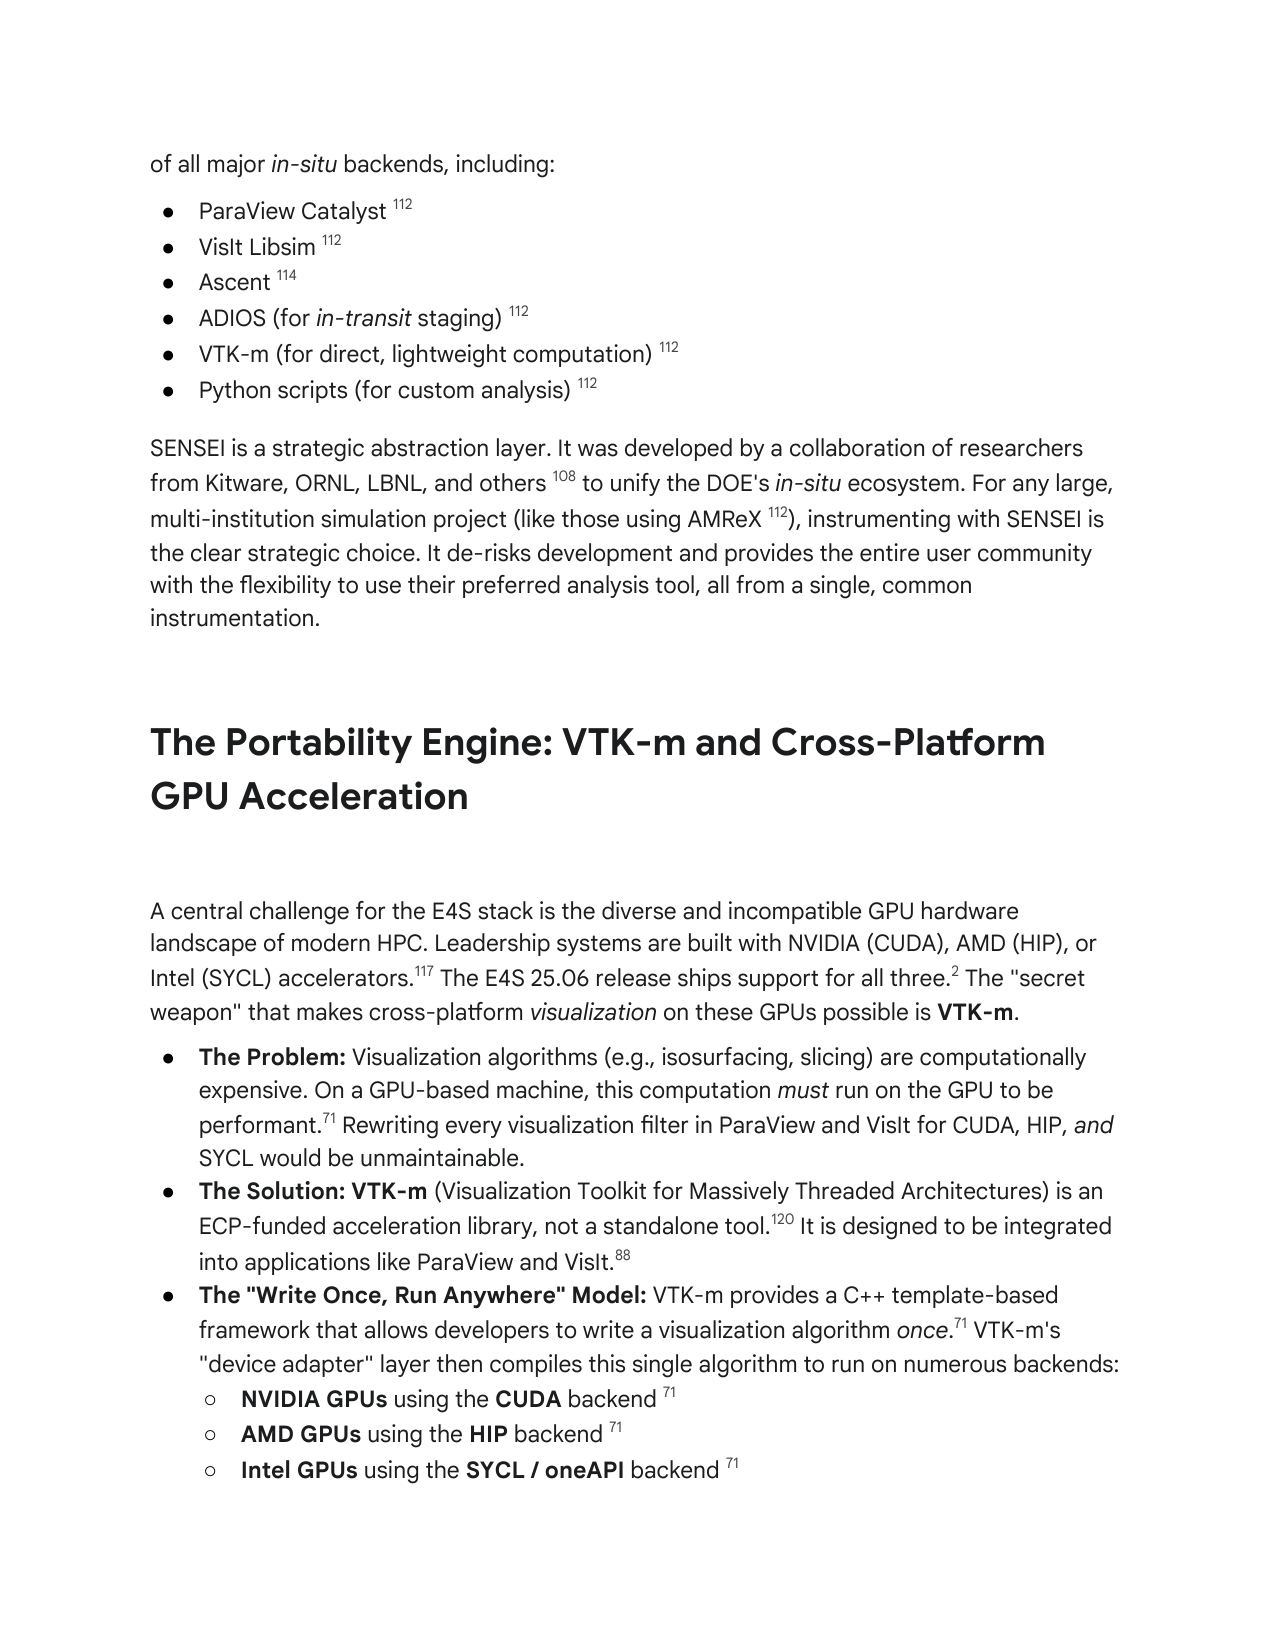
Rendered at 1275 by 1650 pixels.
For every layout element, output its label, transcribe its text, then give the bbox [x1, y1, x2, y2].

list AMD GPUs using the HIP backend 71 [203, 1418, 1125, 1450]
list The Solution: VTK-m (Visualization Toolkit for Massively Threaded Architectures) is an ECP-funded acceleration library, not a standalone tool.120 It is designed to be integrated into applications like ParaView and VisIt.88 [161, 1177, 1125, 1277]
subtitle The Portability Engine: VTK-m and Cross-Platform GPU Acceleration [150, 719, 1125, 820]
text SENSEI is a strategic abstraction layer. It was developed by a collaboration of researchers from Kitware, ORNL, LBNL, and others 108 to unify the DOE's in-situ ecosystem. For any large, multi-institution simulation project (like those using AMReX 112), instrumenting with SENSEI is the clear strategic choice. It de-risks development and provides the entire user community with the flexibility to use their preferred analysis tool, all from a single, common instrumentation. [150, 434, 1125, 633]
text A central challenge for the E4S stack is the diverse and incompatible GPU hardware landscape of modern HPC. Leadership systems are built with NVIDIA (CUDA), AMD (HIP), or Intel (SYCL) accelerators.117 The E4S 25.06 release ships support for all three.2 The "secret weapon" that makes cross-platform visualization on these GPUs possible is VTK-m. [150, 897, 1125, 1027]
list The Problem: Visualization algorithms (e.g., isosurfacing, slicing) are computationally expensive. On a GPU-based machine, this computation must run on the GPU to be performant.71 Rewriting every visualization filter in ParaView and VisIt for CUDA, HIP, and SYCL would be unmaintainable. [161, 1043, 1125, 1173]
list Intel GPUs using the SYCL / oneAPI backend 71 [203, 1454, 1125, 1486]
list ParaView Catalyst 112 [161, 195, 1125, 227]
list VTK-m (for direct, lightweight computation) 112 [161, 338, 1125, 369]
list Python scripts (for custom analysis) 112 [161, 374, 1125, 405]
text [150, 150, 1125, 179]
list ADIOS (for in-transit staging) 112 [161, 302, 1125, 334]
list The "Write Once, Run Anywhere" Model: VTK-m provides a C++ template-based framework that allows developers to write a visualization algorithm once.71 VTK-m's "device adapter" layer then compiles this single algorithm to run on numerous backends: [161, 1282, 1125, 1379]
list Ascent 114 [161, 267, 1125, 298]
list VisIt Libsim 112 [161, 231, 1125, 262]
list NVIDIA GPUs using the CUDA backend 71 [203, 1383, 1125, 1414]
